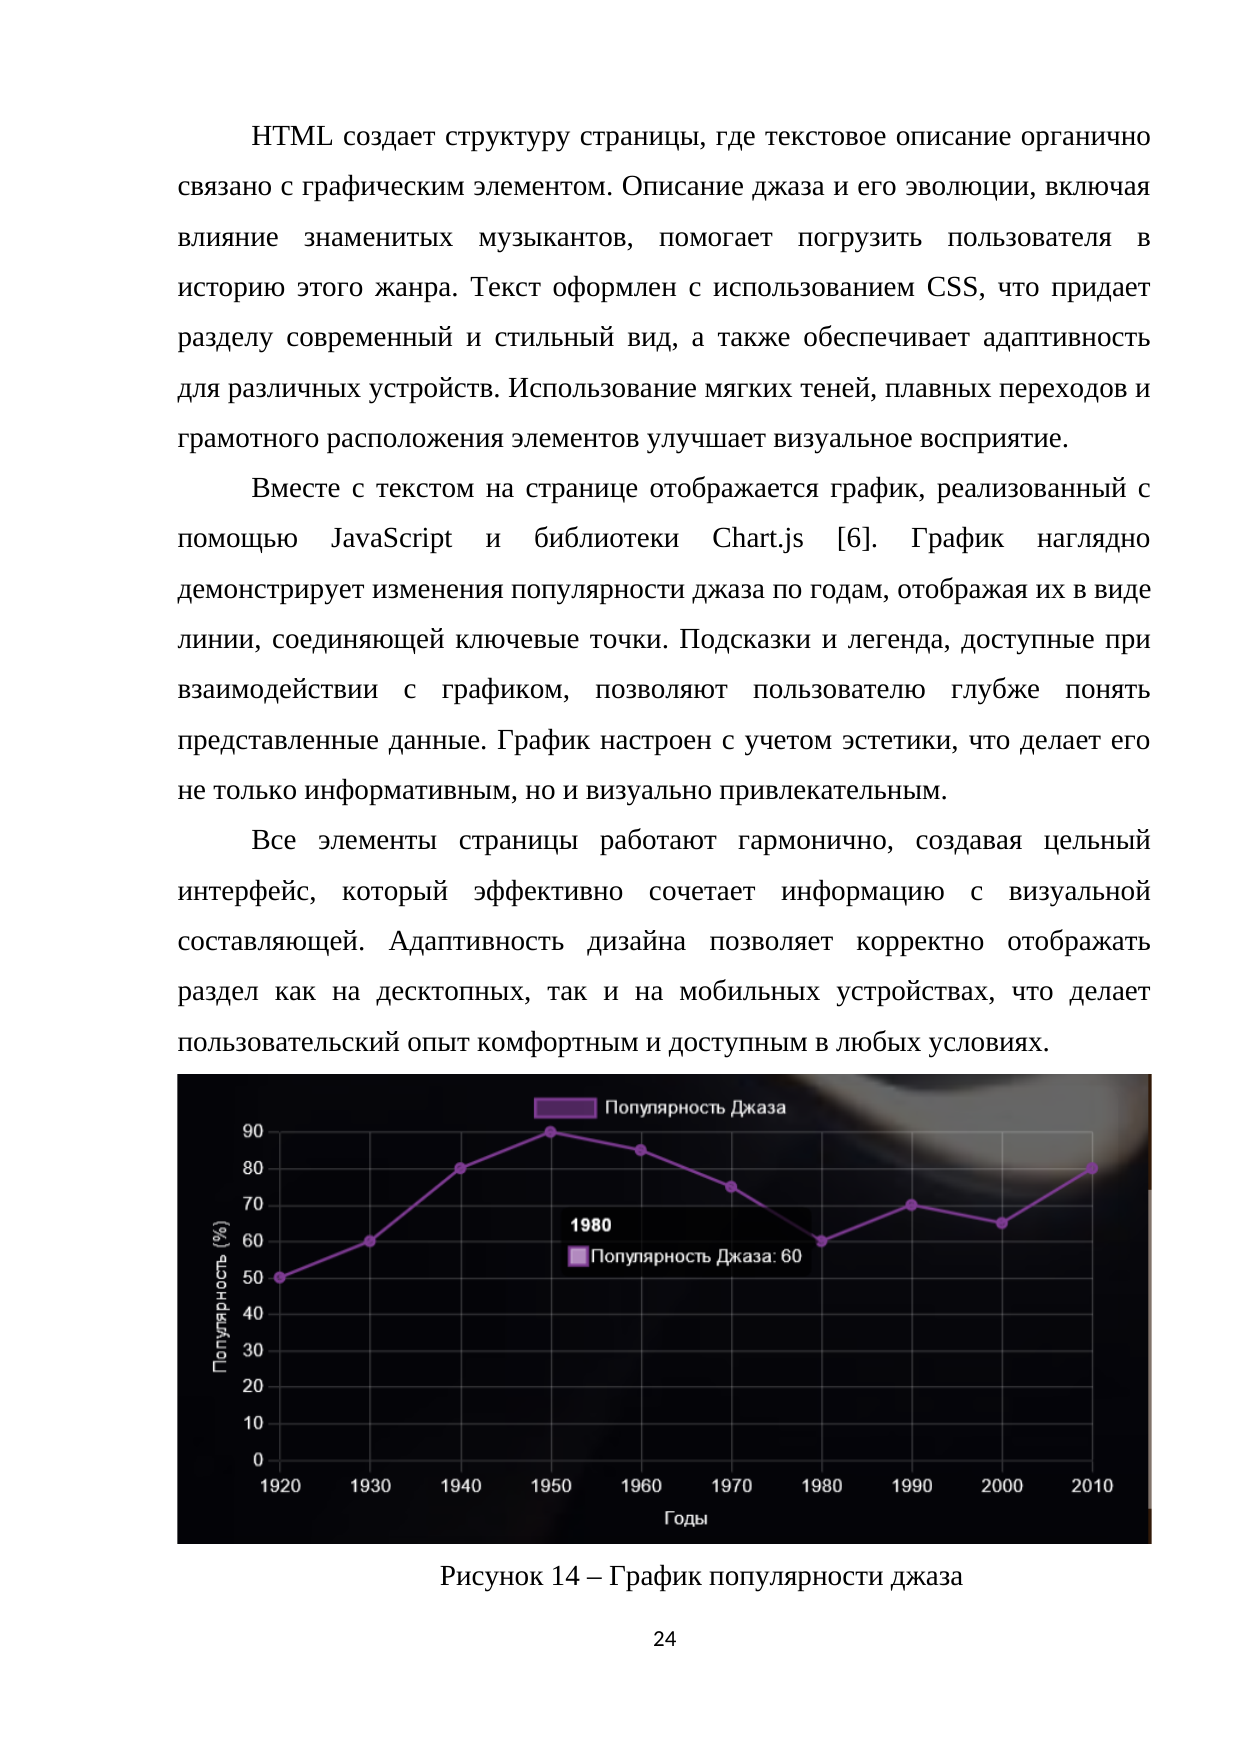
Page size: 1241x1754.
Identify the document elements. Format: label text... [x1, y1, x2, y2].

text Рисунок 14 – График популярности джаза [177, 1558, 1152, 1592]
text HTML создает структуру страницы, где текстовое описание органично связано с графическим элементом. Описание джаза и его эволюции, включая влияние знаменитых музыкантов, помогает погрузить пользователя в историю этого жанра. Текст оформлен с использованием CSS, что придает разделу современный и стильный вид, а также обеспечивает адаптивность для различных устройств. Использование мягких теней, плавных переходов и грамотного расположения элементов улучшает визуальное восприятие. [177, 118, 1152, 453]
picture [177, 1074, 1152, 1544]
text Вместе с текстом на странице отображается график, реализованный с помощью JavaScript и библиотеки Chart.js [6]. График наглядно демонстрирует изменения популярности джаза по годам, отображая их в виде линии, соединяющей ключевые точки. Подсказки и легенда, доступные при взаимодействии с графиком, позволяют пользователю глубже понять представленные данные. График настроен с учетом эстетики, что делает его не только информативным, но и визуально привлекательным. [177, 470, 1152, 806]
text Все элементы страницы работают гармонично, создавая цельный интерфейс, который эффективно сочетает информацию с визуальной составляющей. Адаптивность дизайна позволяет корректно отображать раздел как на десктопных, так и на мобильных устройствах, что делает пользовательский опыт комфортным и доступным в любых условиях. [177, 822, 1152, 1057]
